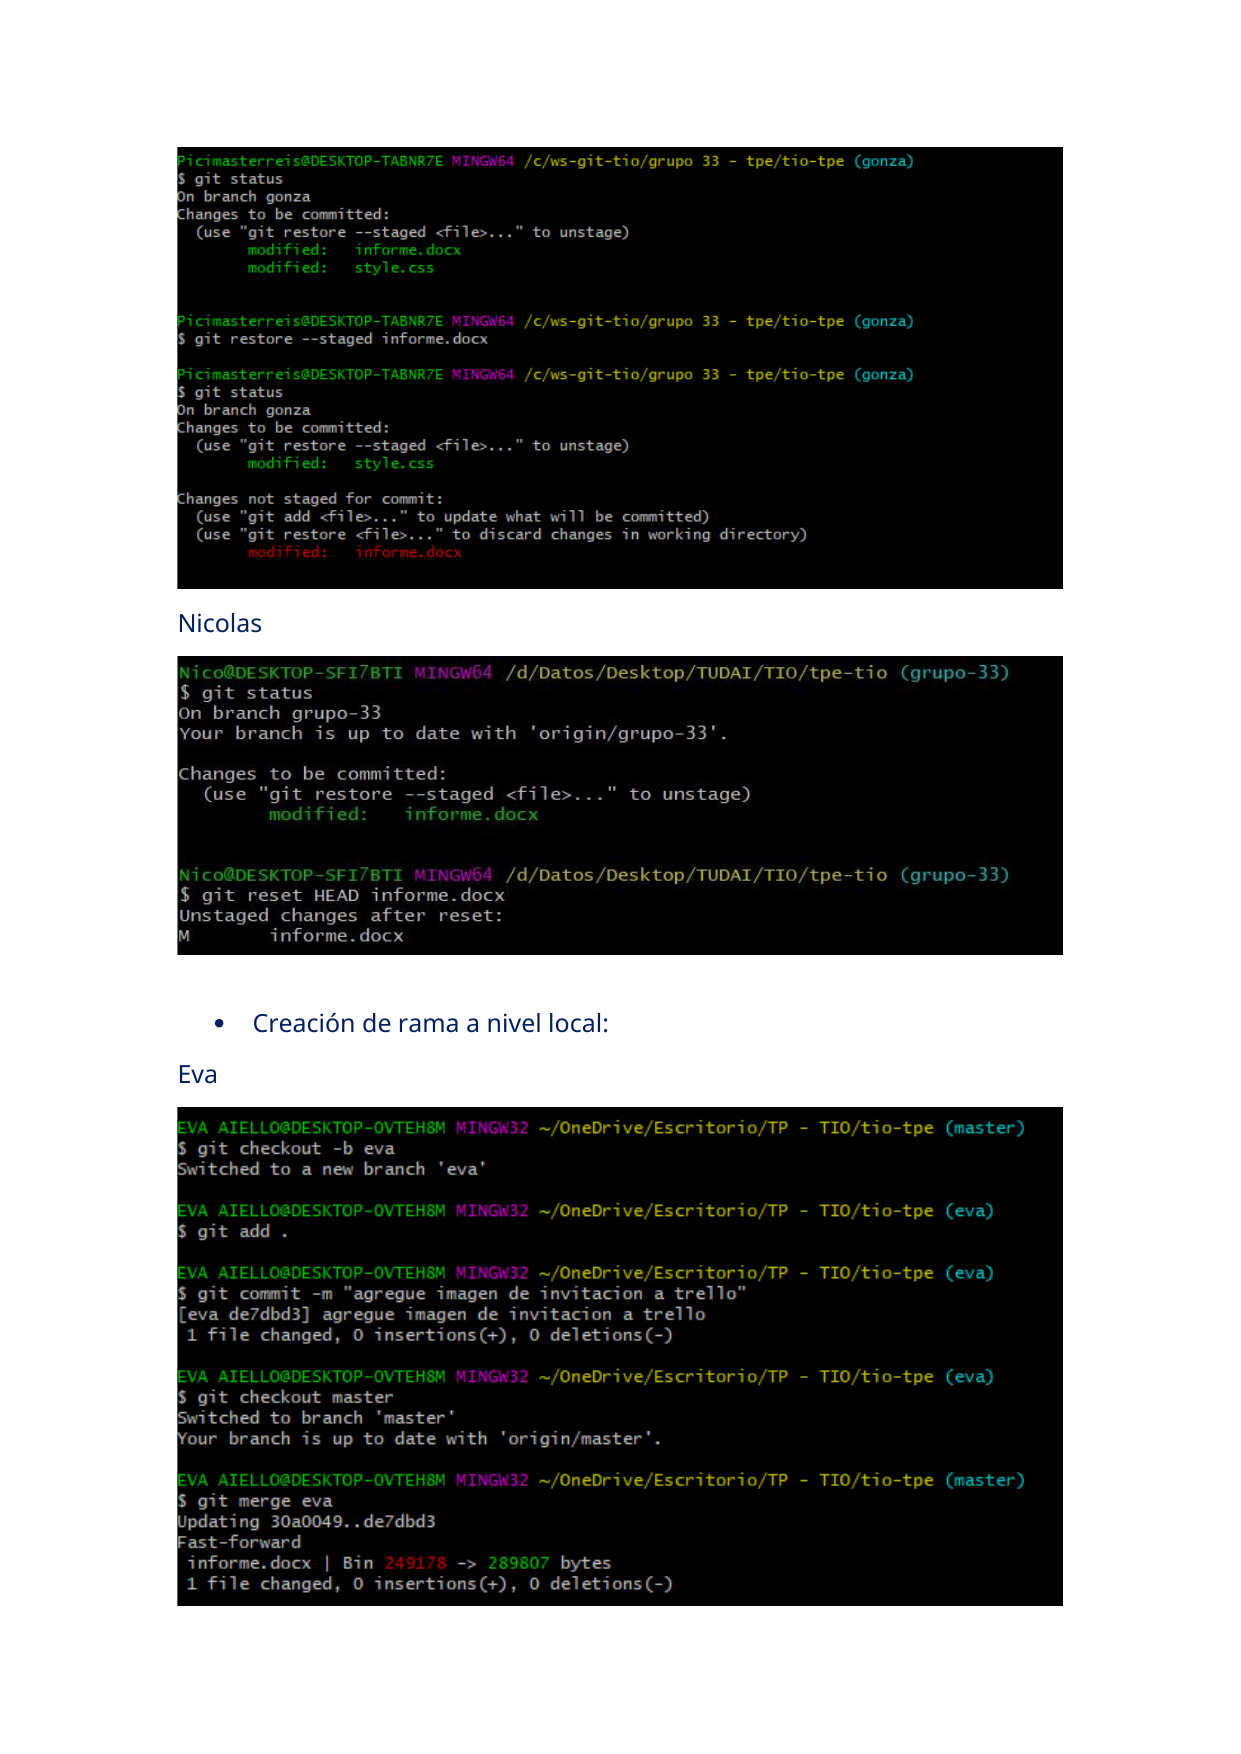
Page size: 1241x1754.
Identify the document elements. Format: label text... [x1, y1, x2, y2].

text Eva [177, 1056, 1063, 1091]
picture [177, 656, 1063, 955]
picture [177, 147, 1063, 589]
text Nicolas [177, 606, 1063, 640]
list Creación de rama a nivel local: [215, 1006, 1063, 1040]
picture [177, 1107, 1063, 1606]
